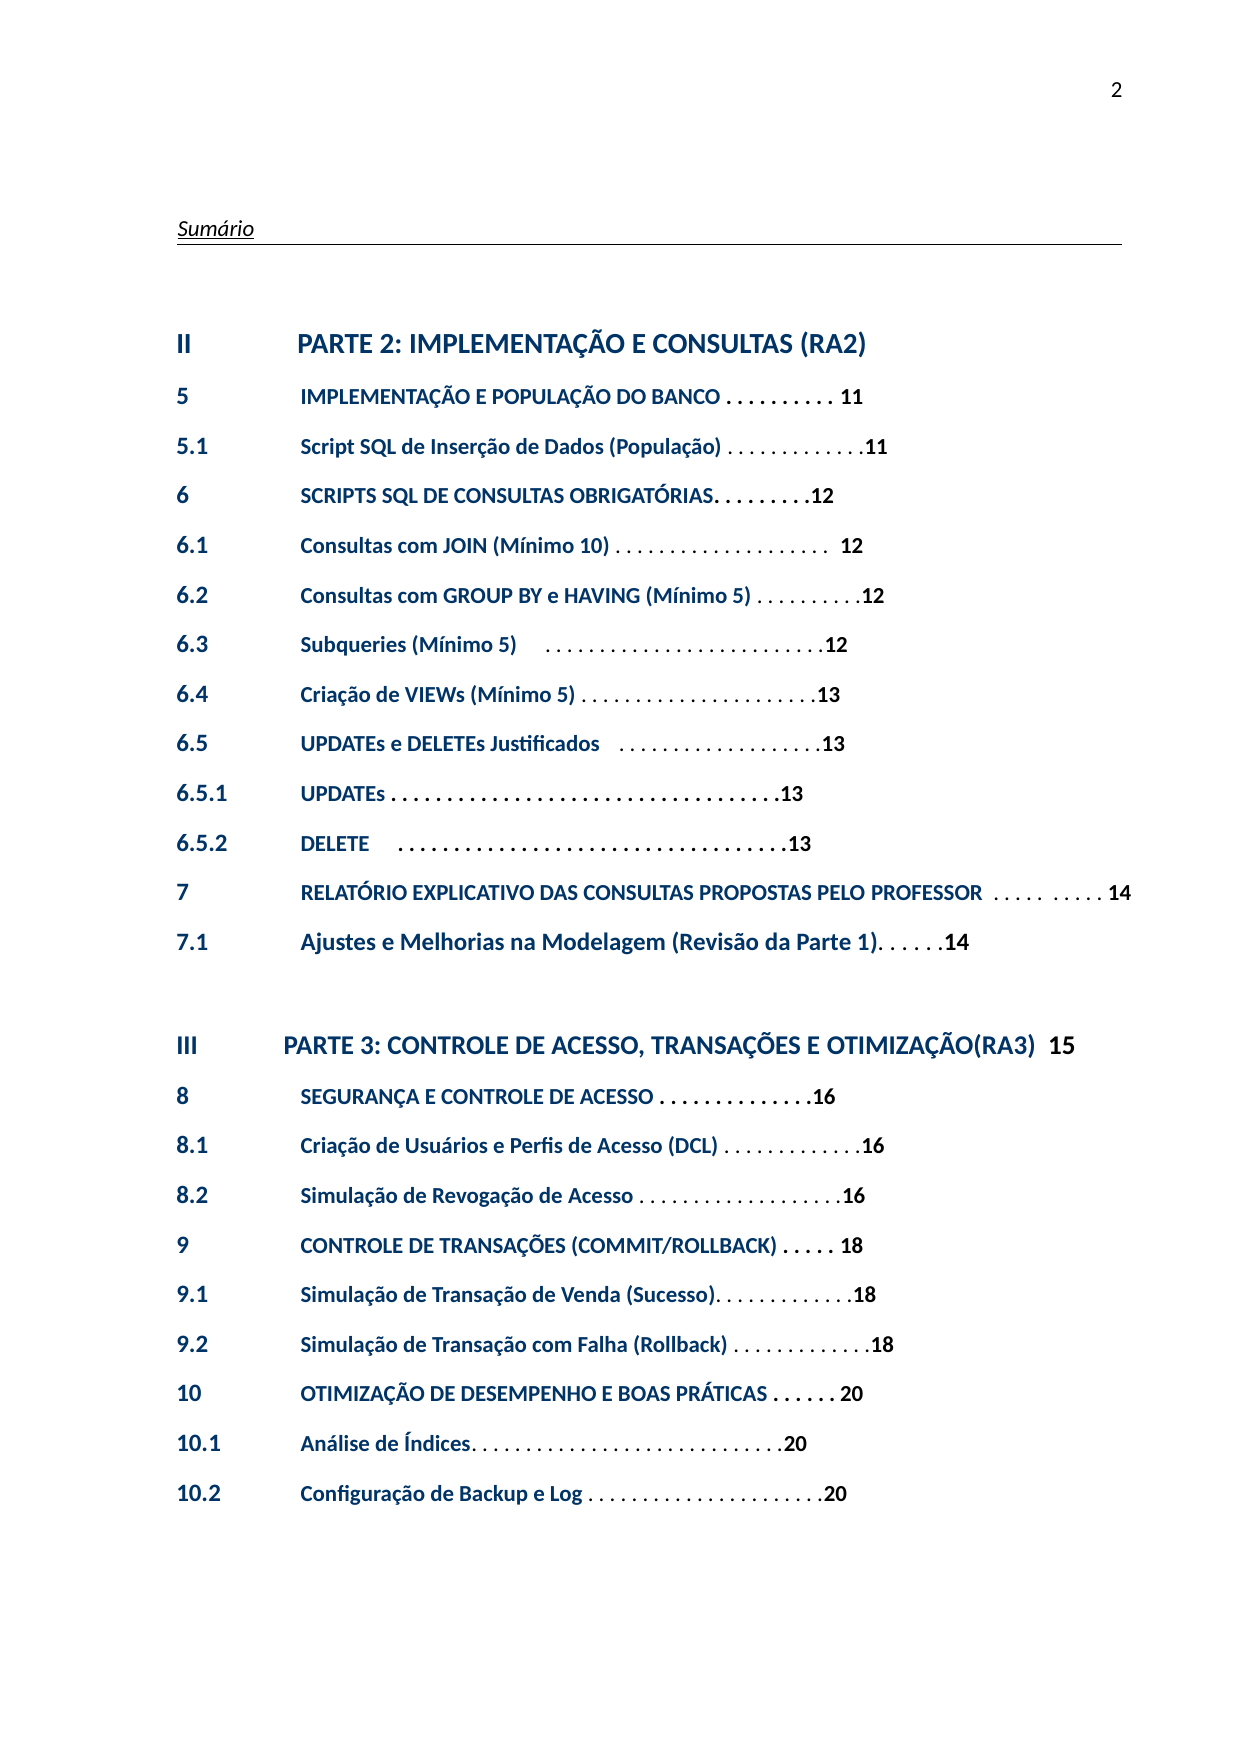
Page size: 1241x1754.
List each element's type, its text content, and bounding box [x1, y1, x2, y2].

list IMPLEMENTAÇÃO E POPULAÇÃO DO BANCO . . . . . . . . . . 11 [176, 381, 1122, 411]
text Sumário [177, 214, 1122, 242]
list OTIMIZAÇÃO DE DESEMPENHO E BOAS PRÁTICAS . . . . . . 20 [176, 1378, 1122, 1408]
list UPDATEs e DELETEs Justificados . . . . . . . . . . . . . . . . . . .13 [176, 728, 1122, 758]
list Configuração de Backup e Log . . . . . . . . . . . . . . . . . . . . . .20 [176, 1477, 1122, 1507]
list Análise de Índices . . . . . . . . . . . . . . . . . . . . . . . . . . . . .20 [176, 1427, 1122, 1458]
list DELETE . . . . . . . . . . . . . . . . . . . . . . . . . . . . . . . . . . .13 [176, 827, 1122, 857]
list UPDATEs . . . . . . . . . . . . . . . . . . . . . . . . . . . . . . . . . . .13 [176, 777, 1122, 808]
list Simulação de Revogação de Acesso . . . . . . . . . . . . . . . . . . .16 [176, 1179, 1122, 1210]
text III PARTE 3: CONTROLE DE ACESSO, TRANSAÇÕES E OTIMIZAÇÃO(RA3) 15 [176, 1028, 1181, 1061]
list SCRIPTS SQL DE CONSULTAS OBRIGATÓRIAS. . . . . . . . .12 [176, 480, 1122, 510]
list Simulação de Transação de Venda (Sucesso). . . . . . . . . . . . .18 [176, 1278, 1122, 1309]
list Ajustes e Melhorias na Modelagem (Revisão da Parte 1). . . . . .14 [176, 926, 1122, 956]
list Simulação de Transação com Falha (Rollback) . . . . . . . . . . . . .18 [176, 1328, 1122, 1358]
list RELATÓRIO EXPLICATIVO DAS CONSULTAS PROPOSTAS PELO PROFESSOR . . . . . . . . . . 14 [176, 876, 1152, 907]
list Script SQL de Inserção de Dados (População) . . . . . . . . . . . . .11 [176, 430, 1122, 461]
list CONTROLE DE TRANSAÇÕES (COMMIT/ROLLBACK) . . . . . 18 [176, 1229, 1122, 1259]
list Subqueries (Mínimo 5) . . . . . . . . . . . . . . . . . . . . . . . . . .12 [176, 628, 1122, 659]
text II PARTE 2: IMPLEMENTAÇÃO E CONSULTAS (RA2) [176, 325, 1122, 361]
list Consultas com JOIN (Mínimo 10) . . . . . . . . . . . . . . . . . . . . 12 [176, 529, 1122, 560]
list Criação de VIEWs (Mínimo 5) . . . . . . . . . . . . . . . . . . . . . .13 [176, 678, 1122, 708]
list Consultas com GROUP BY e HAVING (Mínimo 5) . . . . . . . . . .12 [176, 579, 1122, 609]
list Criação de Usuários e Perfis de Acesso (DCL) . . . . . . . . . . . . .16 [176, 1130, 1122, 1160]
list SEGURANÇA E CONTROLE DE ACESSO . . . . . . . . . . . . . .16 [176, 1080, 1122, 1111]
